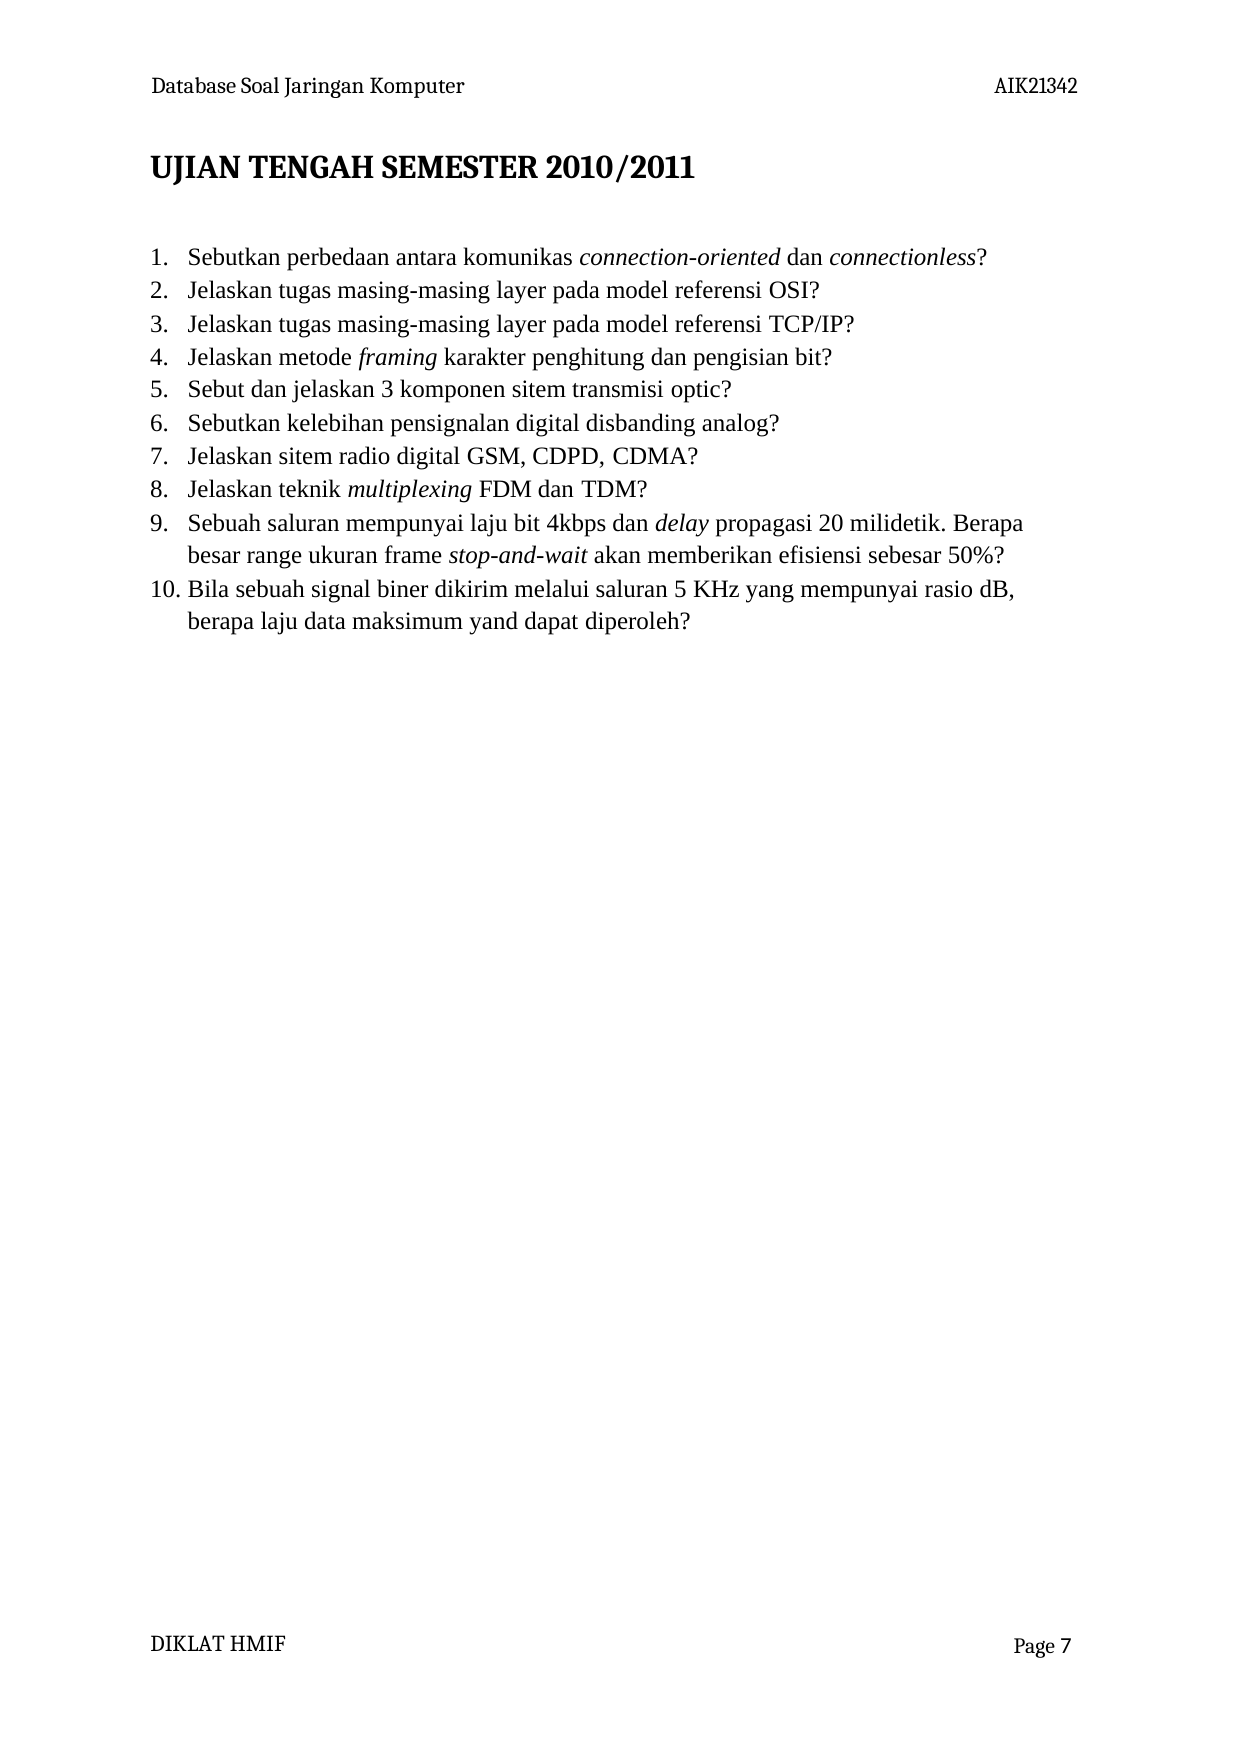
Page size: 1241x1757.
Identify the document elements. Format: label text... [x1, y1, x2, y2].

list Sebutkan perbedaan antara komunikas connection-oriented dan connectionless? [150, 242, 1109, 271]
list Jelaskan tugas masing-masing layer pada model referensi OSI? [150, 275, 1109, 304]
list Sebuah saluran mempunyai laju bit 4kbps dan delay propagasi 20 milidetik. Berapa besar range ukuran frame stop-and-wait akan memberikan efisiensi sebesar 50%? [150, 508, 1082, 569]
list Jelaskan sitem radio digital GSM, CDPD, CDMA? [150, 441, 1109, 469]
list Jelaskan teknik multiplexing FDM dan TDM? [150, 474, 1109, 502]
subtitle UJIAN TENGAH SEMESTER 2010/2011 [150, 149, 1109, 187]
list Sebutkan kelebihan pensignalan digital disbanding analog? [150, 408, 1109, 437]
list Bila sebuah signal biner dikirim melalui saluran 5 KHz yang mempunyai rasio dB, berapa laju data maksimum yand dapat diperoleh? [150, 574, 1015, 635]
list Sebut dan jelaskan 3 komponen sitem transmisi optic? [150, 374, 1109, 403]
list Jelaskan tugas masing-masing layer pada model referensi TCP/IP? [150, 309, 1109, 337]
list Jelaskan metode framing karakter penghitung dan pengisian bit? [150, 342, 1109, 370]
